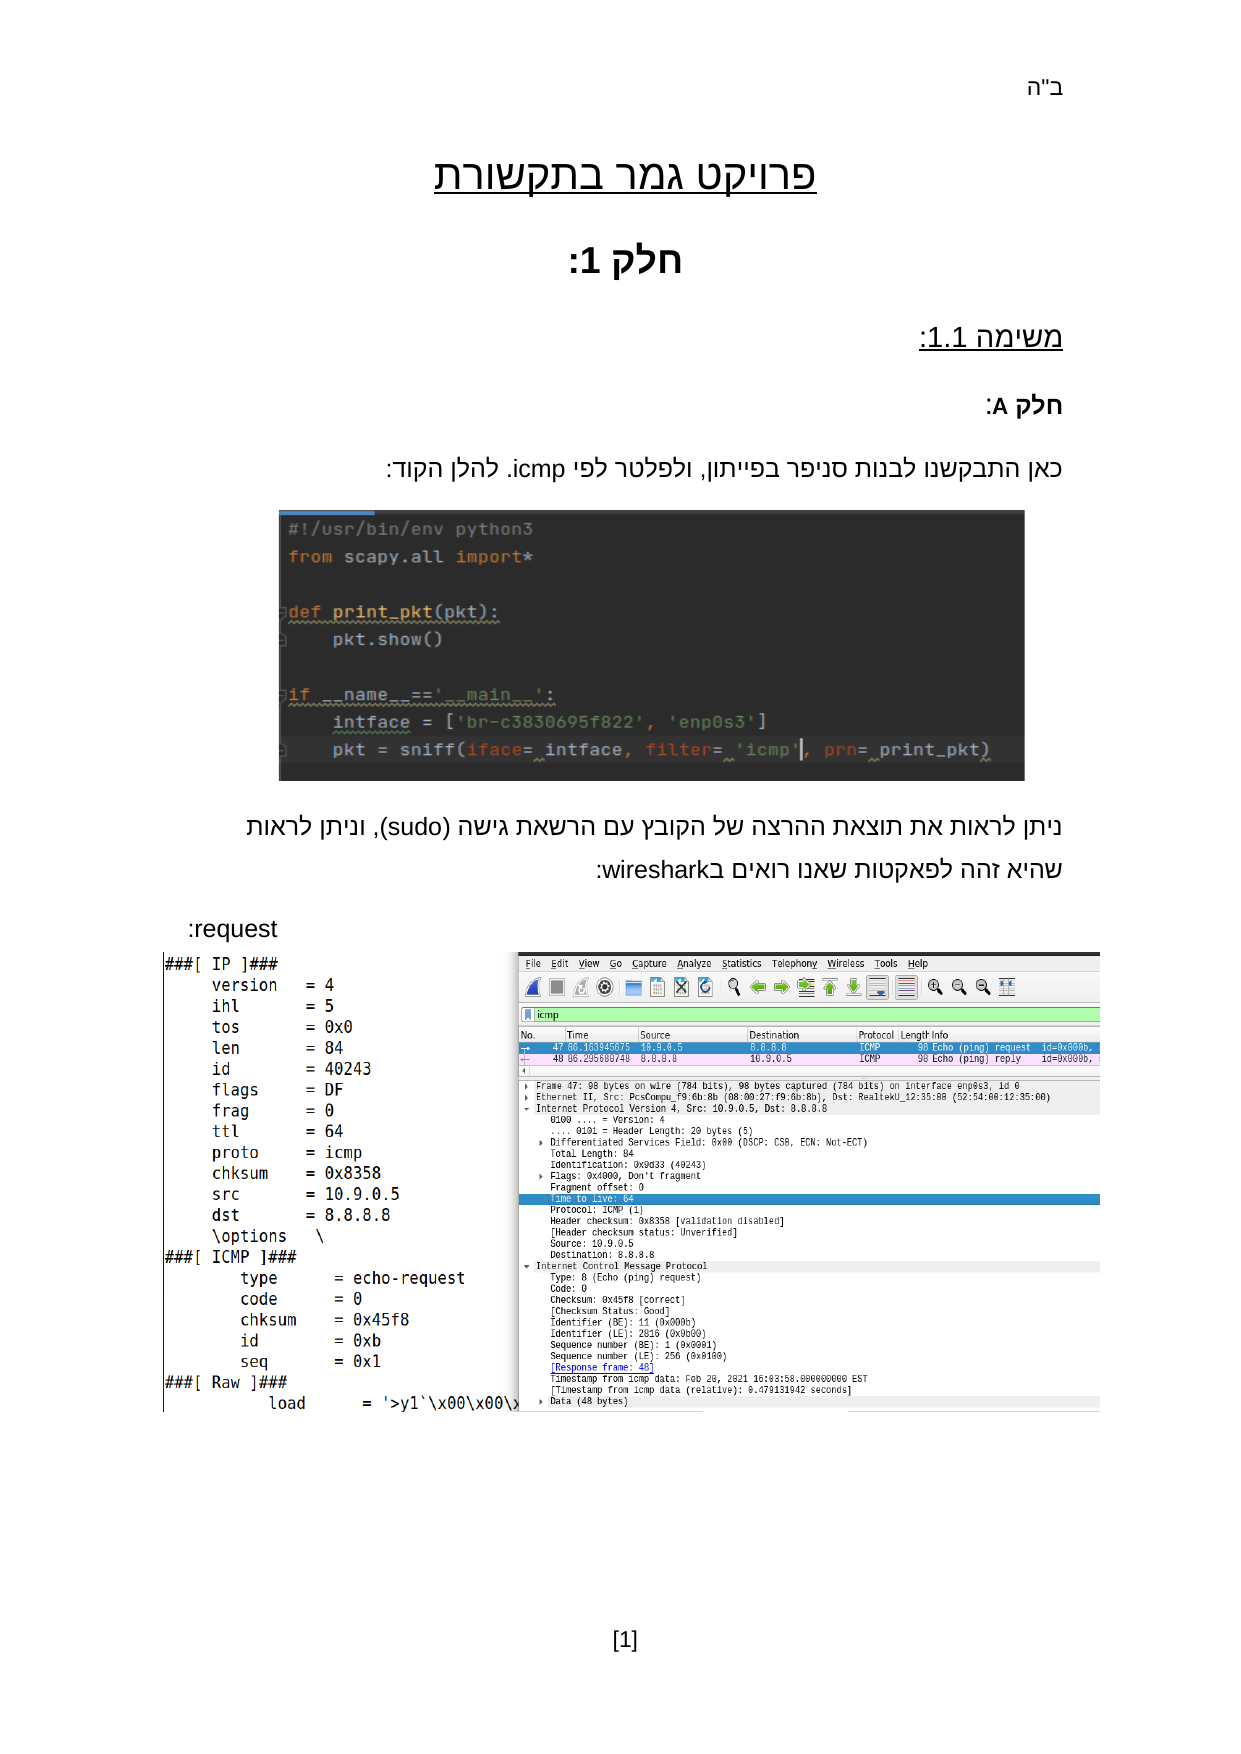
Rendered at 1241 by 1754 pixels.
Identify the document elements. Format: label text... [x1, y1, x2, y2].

picture [163, 952, 1100, 1412]
text ניתן לראות את תוצאת ההרצה של הקובץ עם הרשאת גישה (sudo), וניתן לראות שהיא זהה לפאקטות שאנו רואים בwireshark: [187, 812, 1063, 883]
picture [277, 510, 1025, 779]
text request: [187, 914, 1063, 943]
text פרויקט גמר בתקשורת [187, 150, 1063, 198]
text חלק 1: [187, 238, 1063, 282]
text חלק A: [187, 387, 1063, 421]
text משימה 1.1: [187, 320, 1063, 353]
text כאן התבקשנו לבנות סניפר בפייתון, ולפלטר לפי icmp. להלן הקוד: [187, 454, 1063, 483]
